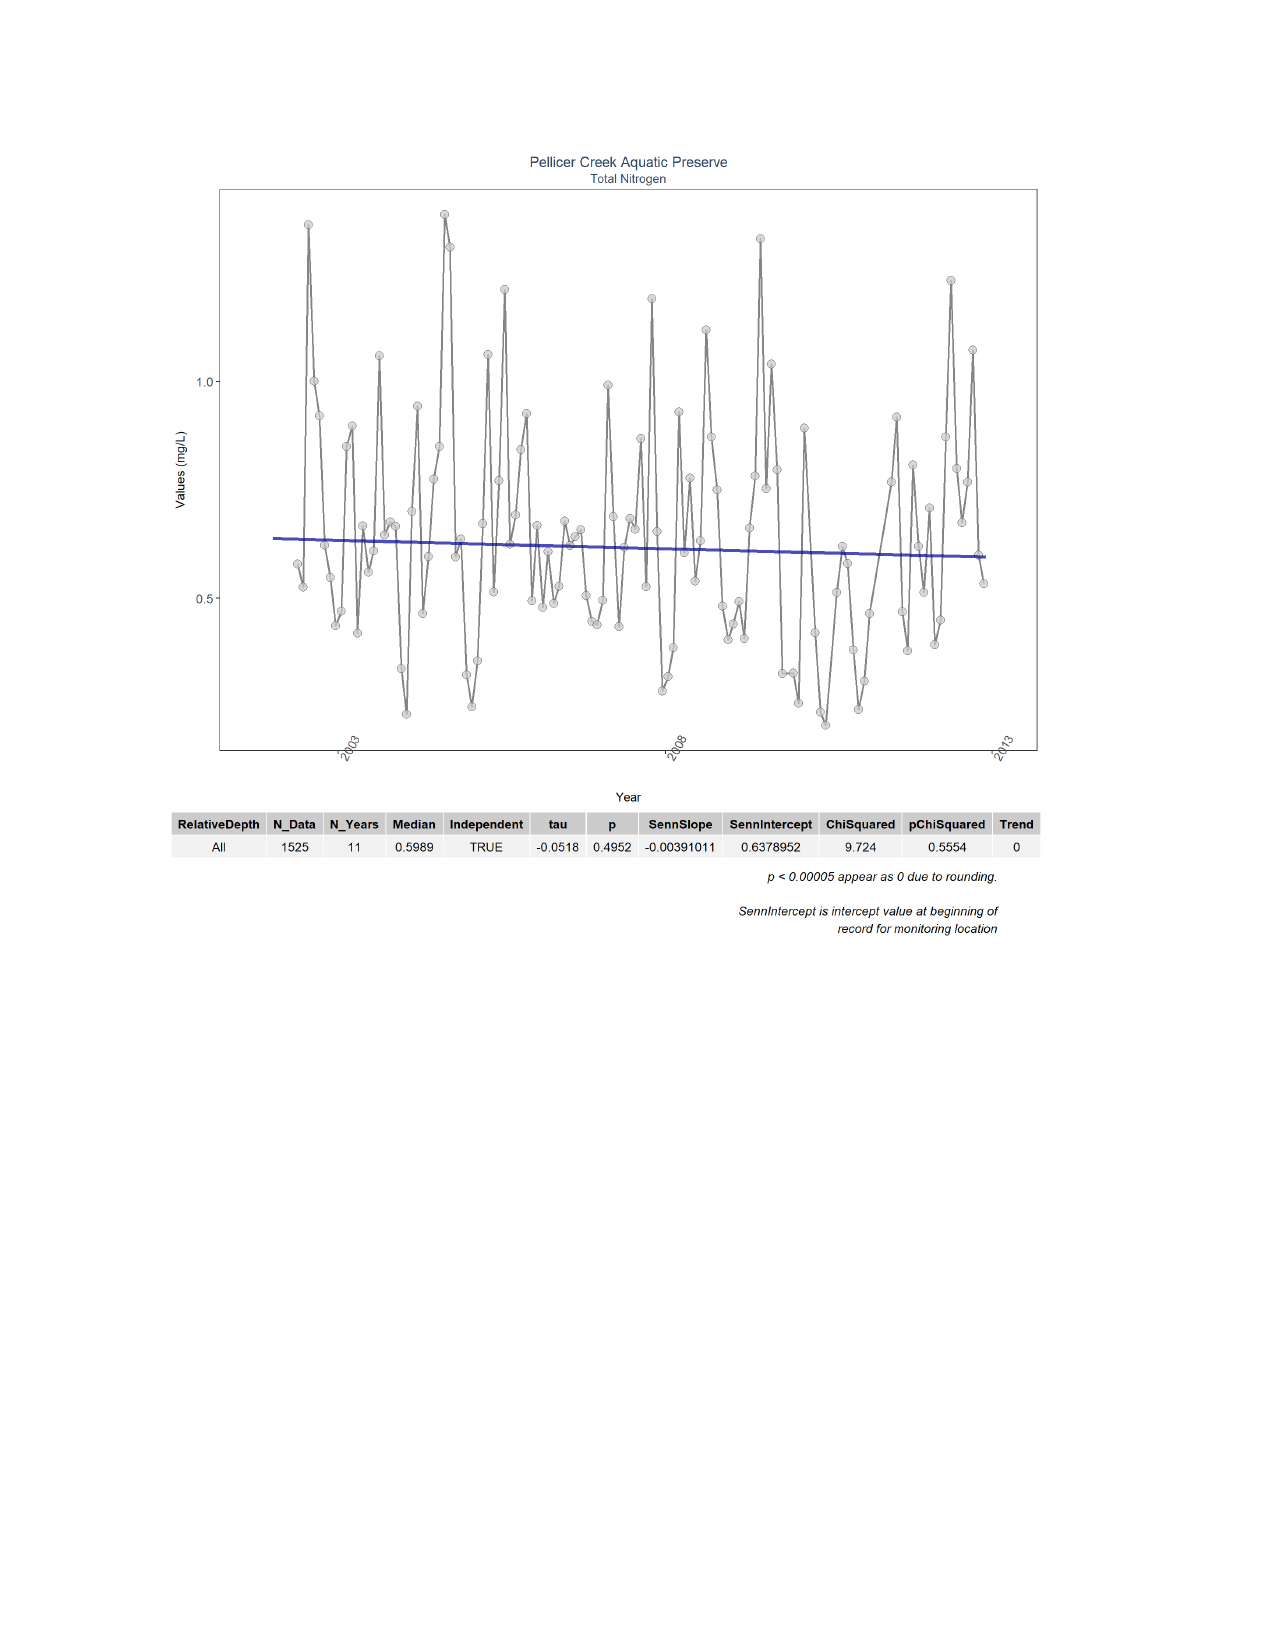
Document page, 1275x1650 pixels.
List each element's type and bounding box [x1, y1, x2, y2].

picture [168, 150, 1044, 938]
